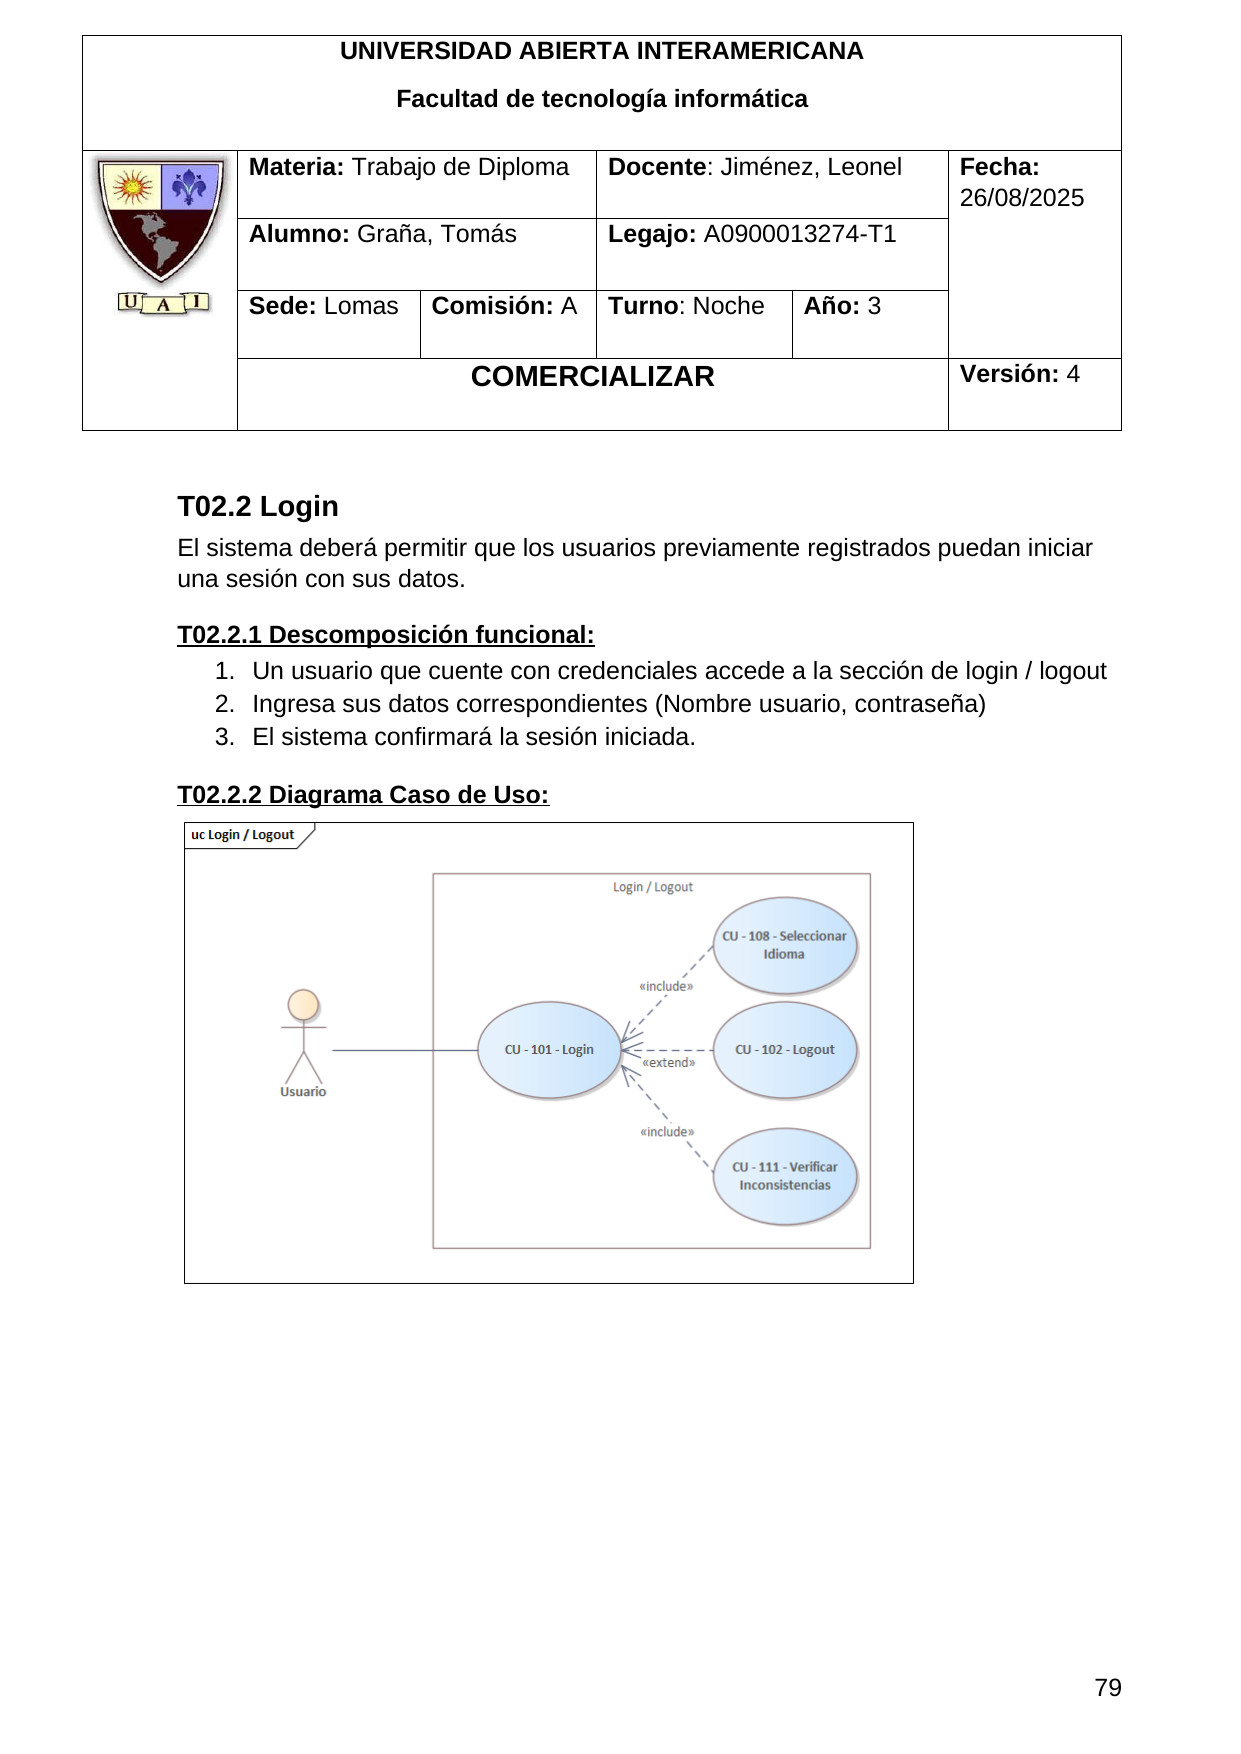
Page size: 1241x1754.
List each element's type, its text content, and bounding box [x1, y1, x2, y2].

subtitle T02.2.1 Descomposición funcional: [177, 621, 1122, 649]
list El sistema confirmará la sesión iniciada. [214, 722, 1122, 751]
list Ingresa sus datos correspondientes (Nombre usuario, contraseña) [214, 689, 1122, 717]
list Un usuario que cuente con credenciales accede a la sección de login / logout [214, 656, 1122, 684]
text El sistema deberá permitir que los usuarios previamente registrados puedan iniciar una sesión con sus datos. [177, 533, 1122, 593]
picture [177, 815, 921, 1292]
picture [87, 151, 234, 320]
subtitle T02.2.2 Diagrama Caso de Uso: [177, 780, 1122, 808]
subtitle T02.2 Login [177, 489, 1122, 522]
